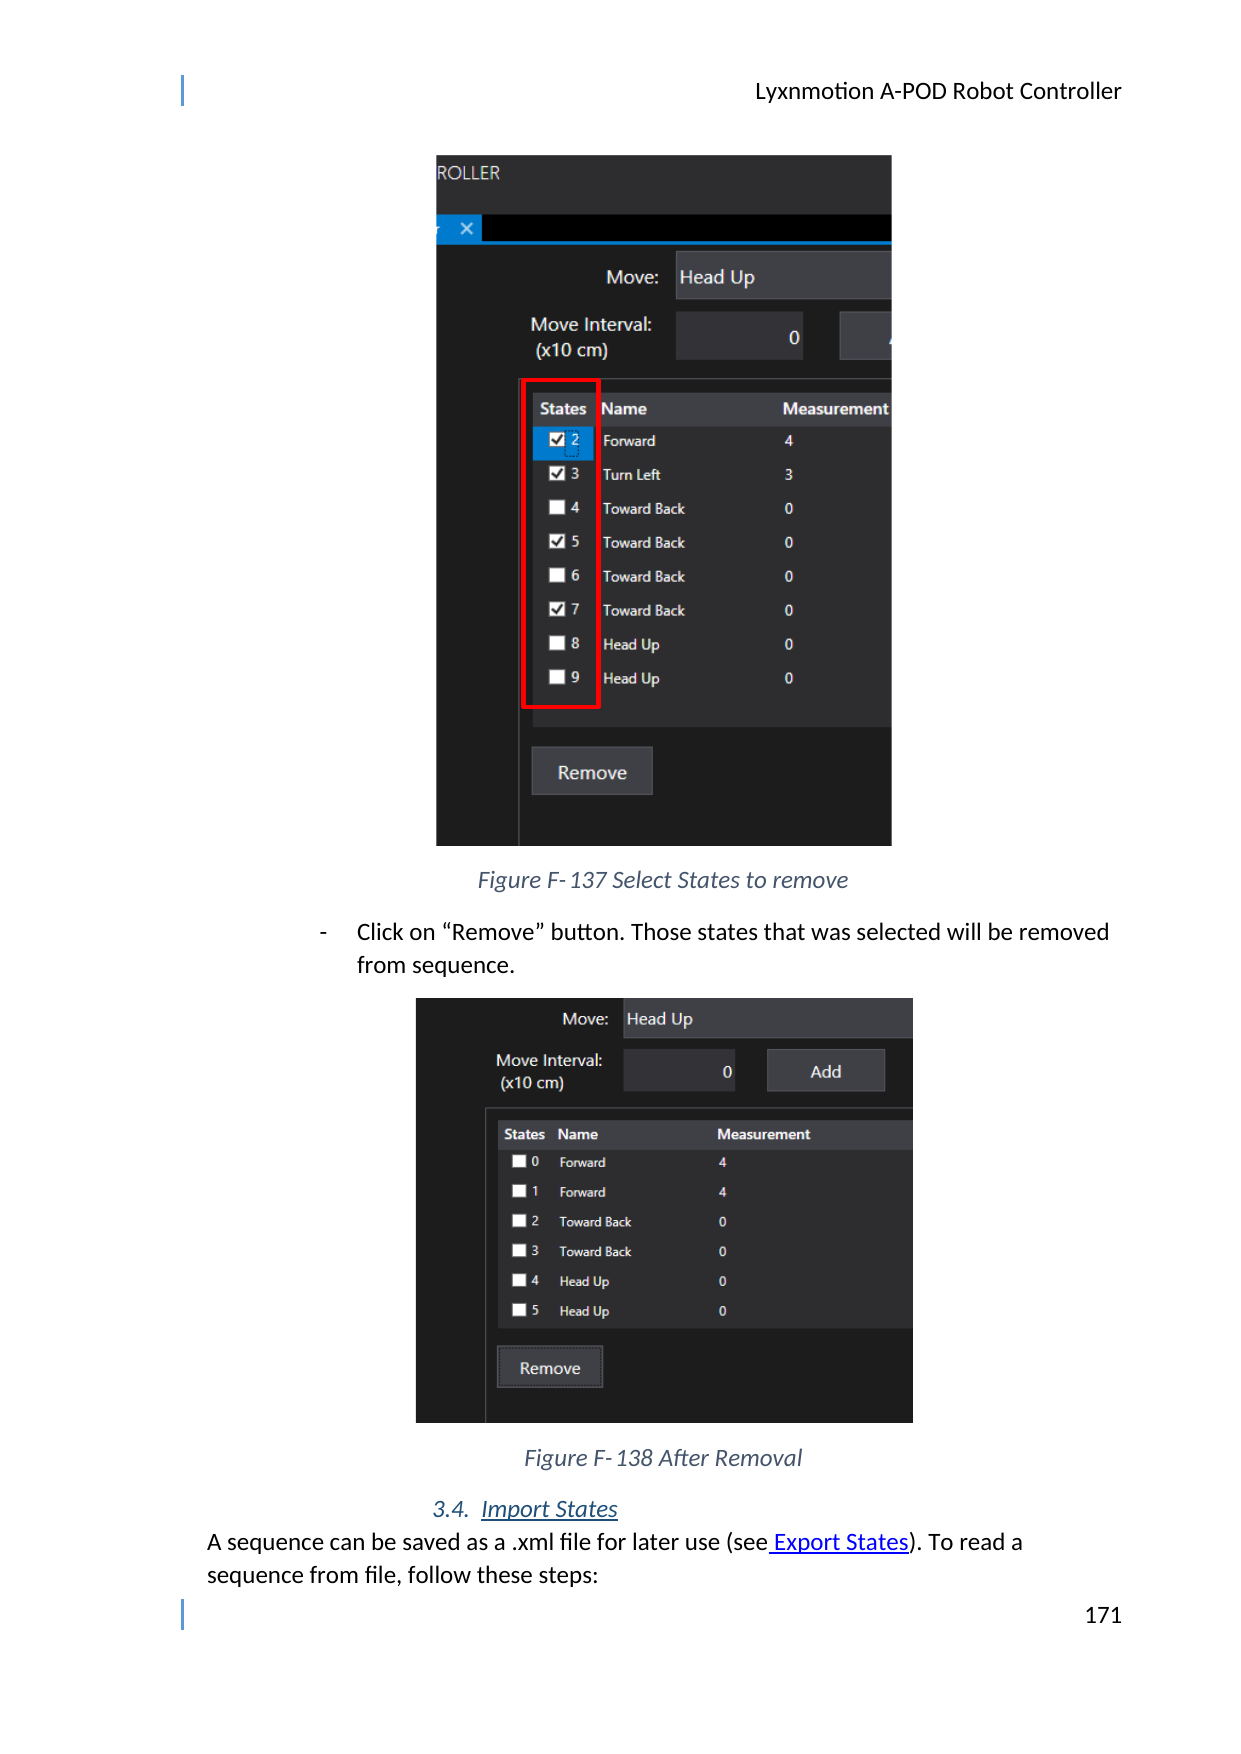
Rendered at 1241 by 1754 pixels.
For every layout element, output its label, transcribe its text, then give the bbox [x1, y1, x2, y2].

picture [436, 154, 893, 846]
text A sequence can be saved as a .xml file for later use (see Export States). To read a sequence from file, follow these steps: [207, 1526, 1122, 1589]
subtitle Import States [432, 1493, 1122, 1523]
list Click on “Remove” button. Those states that was selected will be removed from sequence. [319, 916, 1122, 979]
picture [415, 998, 913, 1423]
